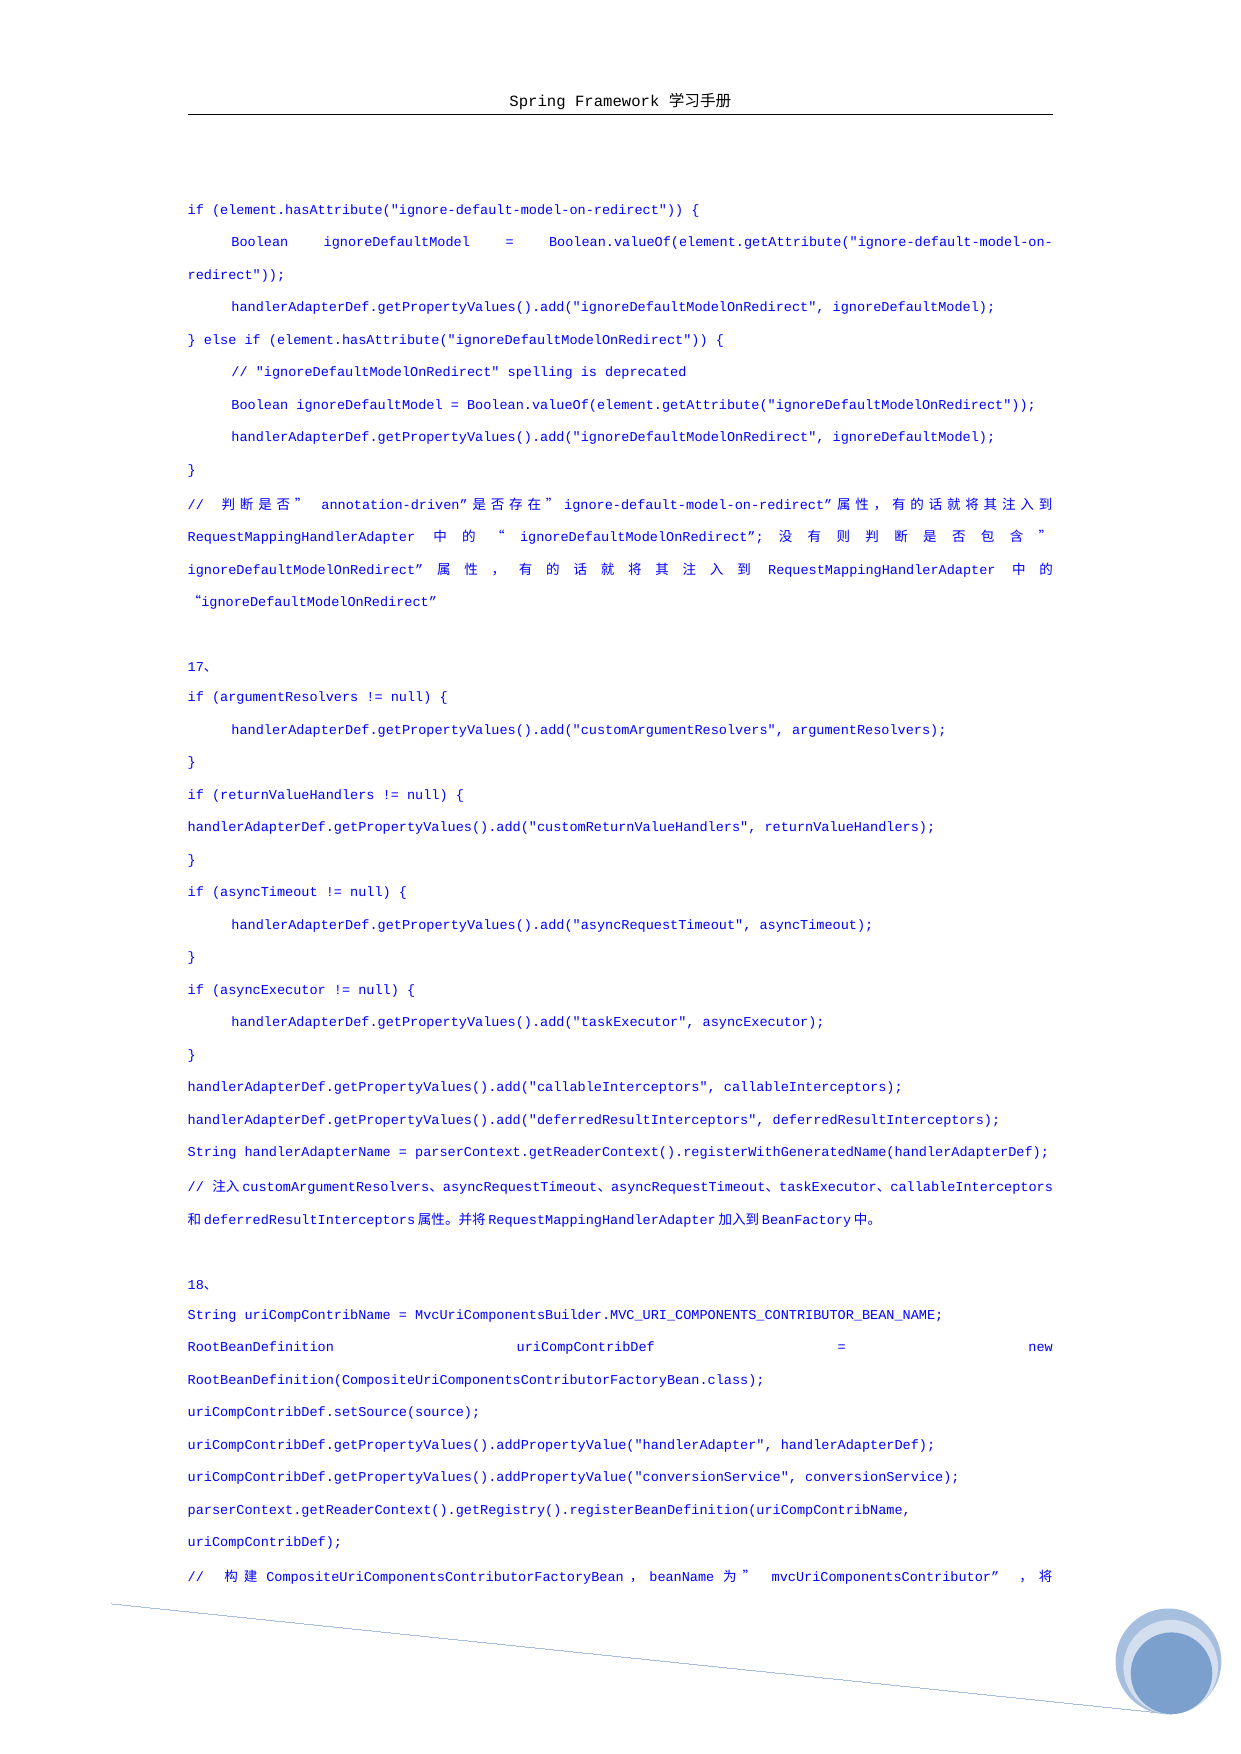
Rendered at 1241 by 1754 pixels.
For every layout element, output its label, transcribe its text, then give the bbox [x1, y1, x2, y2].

text handlerAdapterDef.getPropertyValues().add("ignoreDefaultModelOnRedirect", ignoreDefaultModel); [187, 292, 1053, 324]
text if (element.hasAttribute("ignore-default-model-on-redirect")) { [187, 194, 1053, 227]
text } [187, 747, 1053, 779]
text } [187, 844, 1053, 877]
text // 判断是否” annotation-driven”是否存在”ignore-default-model-on-redirect”属性，有的话就将其注入到RequestMappingHandlerAdapter中的“ignoreDefaultModelOnRedirect”;没有则判断是否包含” ignoreDefaultModelOnRedirect”属性，有的话就将其注入到RequestMappingHandlerAdapter中的“ignoreDefaultModelOnRedirect” [187, 487, 1053, 617]
text handlerAdapterDef.getPropertyValues().add("taskExecutor", asyncExecutor); [187, 1007, 1053, 1039]
text } [187, 942, 1053, 974]
text // 注入customArgumentResolvers、asyncRequestTimeout、asyncRequestTimeout、taskExecutor、callableInterceptors和deferredResultInterceptors属性。并将RequestMappingHandlerAdapter加入到BeanFactory中。 [187, 1169, 1053, 1234]
text parserContext.getReaderContext().getRegistry().registerBeanDefinition(uriCompContribName, uriCompContribDef); [187, 1494, 1053, 1559]
text } [187, 454, 1053, 487]
text handlerAdapterDef.getPropertyValues().add("customArgumentResolvers", argumentResolvers); [187, 714, 1053, 747]
text handlerAdapterDef.getPropertyValues().add("asyncRequestTimeout", asyncTimeout); [187, 909, 1053, 942]
text // "ignoreDefaultModelOnRedirect" spelling is deprecated [187, 357, 1053, 389]
text } [187, 1039, 1053, 1072]
text handlerAdapterDef.getPropertyValues().add("callableInterceptors", callableInterceptors); [187, 1072, 1053, 1104]
text if (returnValueHandlers != null) { [187, 779, 1053, 812]
text String handlerAdapterName = parserContext.getReaderContext().registerWithGeneratedName(handlerAdapterDef); [187, 1137, 1053, 1169]
text Boolean ignoreDefaultModel = Boolean.valueOf(element.getAttribute("ignoreDefaultModelOnRedirect")); [187, 389, 1053, 422]
text if (asyncTimeout != null) { [187, 877, 1053, 909]
text if (argumentResolvers != null) { [187, 682, 1053, 714]
text String uriCompContribName = MvcUriComponentsBuilder.MVC_URI_COMPONENTS_CONTRIBUTOR_BEAN_NAME; [187, 1299, 1053, 1332]
text } else if (element.hasAttribute("ignoreDefaultModelOnRedirect")) { [187, 324, 1053, 357]
text 17、 [187, 649, 1053, 682]
text handlerAdapterDef.getPropertyValues().add("customReturnValueHandlers", returnValueHandlers); [187, 812, 1053, 844]
text uriCompContribDef.getPropertyValues().addPropertyValue("conversionService", conversionService); [187, 1462, 1053, 1494]
text 18、 [187, 1267, 1053, 1299]
text RootBeanDefinition uriCompContribDef = new RootBeanDefinition(CompositeUriComponentsContributorFactoryBean.class); [187, 1332, 1053, 1397]
text uriCompContribDef.setSource(source); [187, 1397, 1053, 1429]
text if (asyncExecutor != null) { [187, 974, 1053, 1007]
text Boolean ignoreDefaultModel = Boolean.valueOf(element.getAttribute("ignore-default-model-on-redirect")); [187, 227, 1053, 292]
text handlerAdapterDef.getPropertyValues().add("ignoreDefaultModelOnRedirect", ignoreDefaultModel); [187, 422, 1053, 454]
text handlerAdapterDef.getPropertyValues().add("deferredResultInterceptors", deferredResultInterceptors); [187, 1104, 1053, 1137]
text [187, 1559, 1053, 1592]
text uriCompContribDef.getPropertyValues().addPropertyValue("handlerAdapter", handlerAdapterDef); [187, 1429, 1053, 1462]
